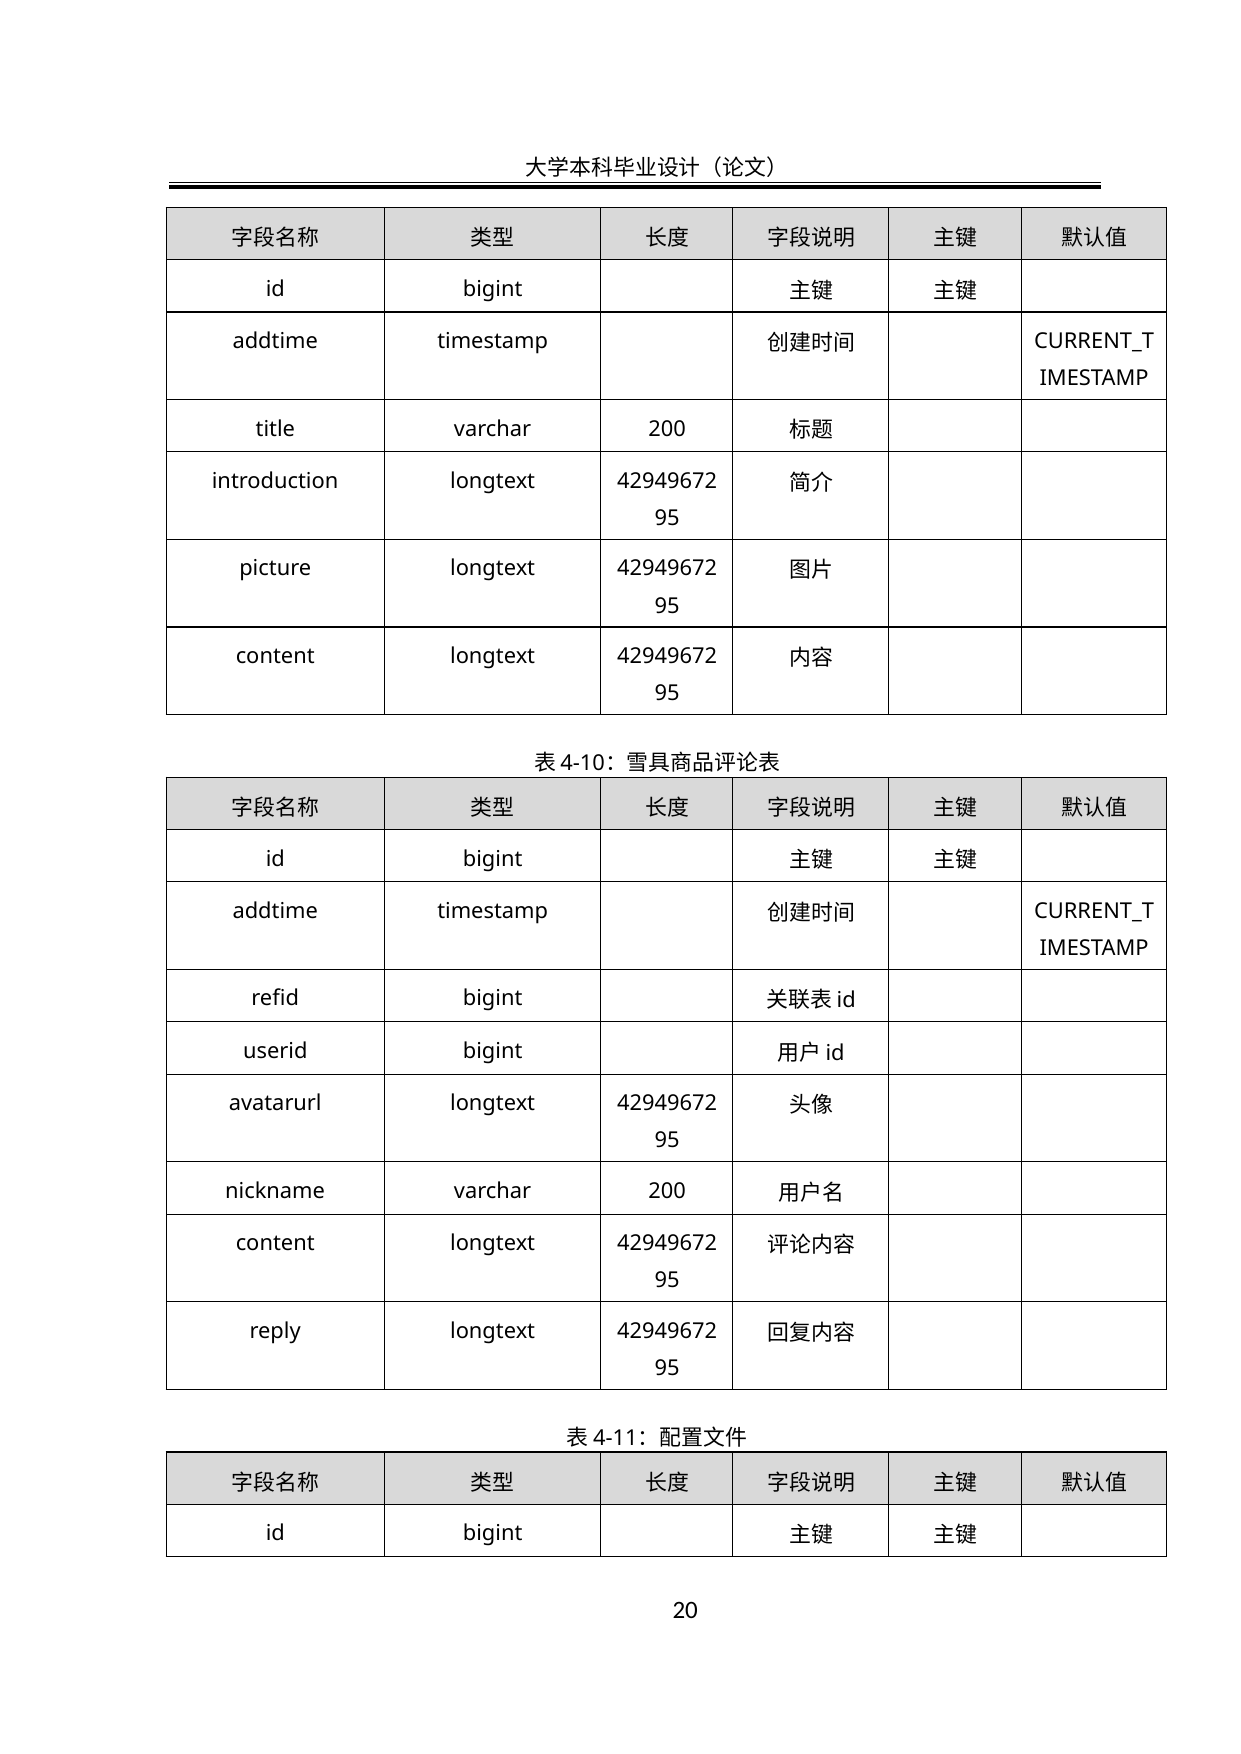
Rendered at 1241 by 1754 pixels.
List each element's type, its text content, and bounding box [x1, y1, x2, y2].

table_header 字段说明 [733, 778, 888, 829]
table_header 长度 [601, 208, 732, 259]
table_cell [889, 313, 1021, 399]
table_cell 评论内容 [733, 1215, 888, 1301]
table_cell varchar [385, 1162, 600, 1213]
table_cell bigint [385, 1022, 600, 1074]
table_cell 4294967295 [601, 628, 732, 714]
table_cell 4294967295 [601, 1215, 732, 1301]
table_cell [601, 882, 732, 969]
table_cell picture [167, 540, 384, 626]
table_header 默认值 [1022, 778, 1166, 829]
table_header 类型 [385, 778, 600, 829]
table_cell [601, 260, 732, 311]
table_cell [601, 1505, 732, 1556]
table_cell 主键 [889, 830, 1021, 881]
table_cell [1022, 1215, 1166, 1301]
table_cell [1022, 260, 1166, 311]
table_cell longtext [385, 628, 600, 714]
table_cell CURRENT_TIMESTAMP [1022, 313, 1166, 399]
table_cell CURRENT_TIMESTAMP [1022, 882, 1166, 969]
table_cell nickname [167, 1162, 384, 1213]
table_cell 头像 [733, 1075, 888, 1161]
table_header 主键 [889, 1453, 1021, 1504]
table_header 长度 [601, 778, 732, 829]
table_cell title [167, 400, 384, 451]
table_cell [889, 540, 1021, 626]
table_cell longtext [385, 540, 600, 626]
table_cell longtext [385, 1075, 600, 1161]
table_cell 标题 [733, 400, 888, 451]
table_cell [1022, 452, 1166, 539]
table_cell 简介 [733, 452, 888, 539]
table_cell [1022, 540, 1166, 626]
table_cell 4294967295 [601, 540, 732, 626]
table_cell 用户名 [733, 1162, 888, 1213]
table_cell reply [167, 1302, 384, 1389]
table_cell 200 [601, 400, 732, 451]
table_cell [1022, 1162, 1166, 1213]
table_cell refid [167, 970, 384, 1021]
table_cell 关联表id [733, 970, 888, 1021]
table_cell 200 [601, 1162, 732, 1213]
table_cell [889, 628, 1021, 714]
table_cell addtime [167, 882, 384, 969]
table_cell 4294967295 [601, 452, 732, 539]
table_cell 创建时间 [733, 313, 888, 399]
table_cell [1022, 970, 1166, 1021]
table_cell [1022, 1075, 1166, 1161]
table_header 字段说明 [733, 1453, 888, 1504]
table_cell [1022, 1302, 1166, 1389]
table_cell [889, 1075, 1021, 1161]
table_cell [889, 1215, 1021, 1301]
table_cell [889, 1302, 1021, 1389]
table_header 字段名称 [167, 208, 384, 259]
table_header 主键 [889, 778, 1021, 829]
table_cell [1022, 1505, 1166, 1556]
table_cell content [167, 1215, 384, 1301]
table_cell 4294967295 [601, 1075, 732, 1161]
table_cell 主键 [889, 1505, 1021, 1556]
table_cell [1022, 628, 1166, 714]
table_cell 创建时间 [733, 882, 888, 969]
text 表4-11：配置文件 [177, 1419, 1092, 1451]
table_cell timestamp [385, 882, 600, 969]
table_cell longtext [385, 1215, 600, 1301]
table_cell [889, 1022, 1021, 1074]
table_cell 主键 [733, 260, 888, 311]
table_cell bigint [385, 1505, 600, 1556]
text 表4-10：雪具商品评论表 [177, 745, 1092, 777]
table_header 主键 [889, 208, 1021, 259]
table_header 类型 [385, 1453, 600, 1504]
table_cell bigint [385, 970, 600, 1021]
table_cell [1022, 830, 1166, 881]
table_cell timestamp [385, 313, 600, 399]
table_cell [1022, 400, 1166, 451]
table_cell id [167, 1505, 384, 1556]
table_header 字段说明 [733, 208, 888, 259]
table_cell id [167, 830, 384, 881]
table_cell 回复内容 [733, 1302, 888, 1389]
table_cell [601, 830, 732, 881]
table_header 长度 [601, 1453, 732, 1504]
table_header 字段名称 [167, 778, 384, 829]
table_cell 主键 [733, 1505, 888, 1556]
table_cell bigint [385, 260, 600, 311]
table_cell 4294967295 [601, 1302, 732, 1389]
table_cell [889, 882, 1021, 969]
table_cell [601, 970, 732, 1021]
table_cell 内容 [733, 628, 888, 714]
table_cell avatarurl [167, 1075, 384, 1161]
table_cell 图片 [733, 540, 888, 626]
table_header 字段名称 [167, 1453, 384, 1504]
table_cell 用户id [733, 1022, 888, 1074]
table_cell longtext [385, 452, 600, 539]
table_cell [889, 400, 1021, 451]
table_cell introduction [167, 452, 384, 539]
table_cell 主键 [889, 260, 1021, 311]
table_cell [1022, 1022, 1166, 1074]
table_header 默认值 [1022, 1453, 1166, 1504]
table_cell bigint [385, 830, 600, 881]
table_cell [601, 1022, 732, 1074]
table_header 类型 [385, 208, 600, 259]
table_cell longtext [385, 1302, 600, 1389]
table_header 默认值 [1022, 208, 1166, 259]
table_cell id [167, 260, 384, 311]
table_cell 主键 [733, 830, 888, 881]
table_cell addtime [167, 313, 384, 399]
table_cell [601, 313, 732, 399]
table_cell content [167, 628, 384, 714]
table_cell varchar [385, 400, 600, 451]
table_cell [889, 452, 1021, 539]
table_cell [889, 970, 1021, 1021]
table_cell [889, 1162, 1021, 1213]
table_cell userid [167, 1022, 384, 1074]
